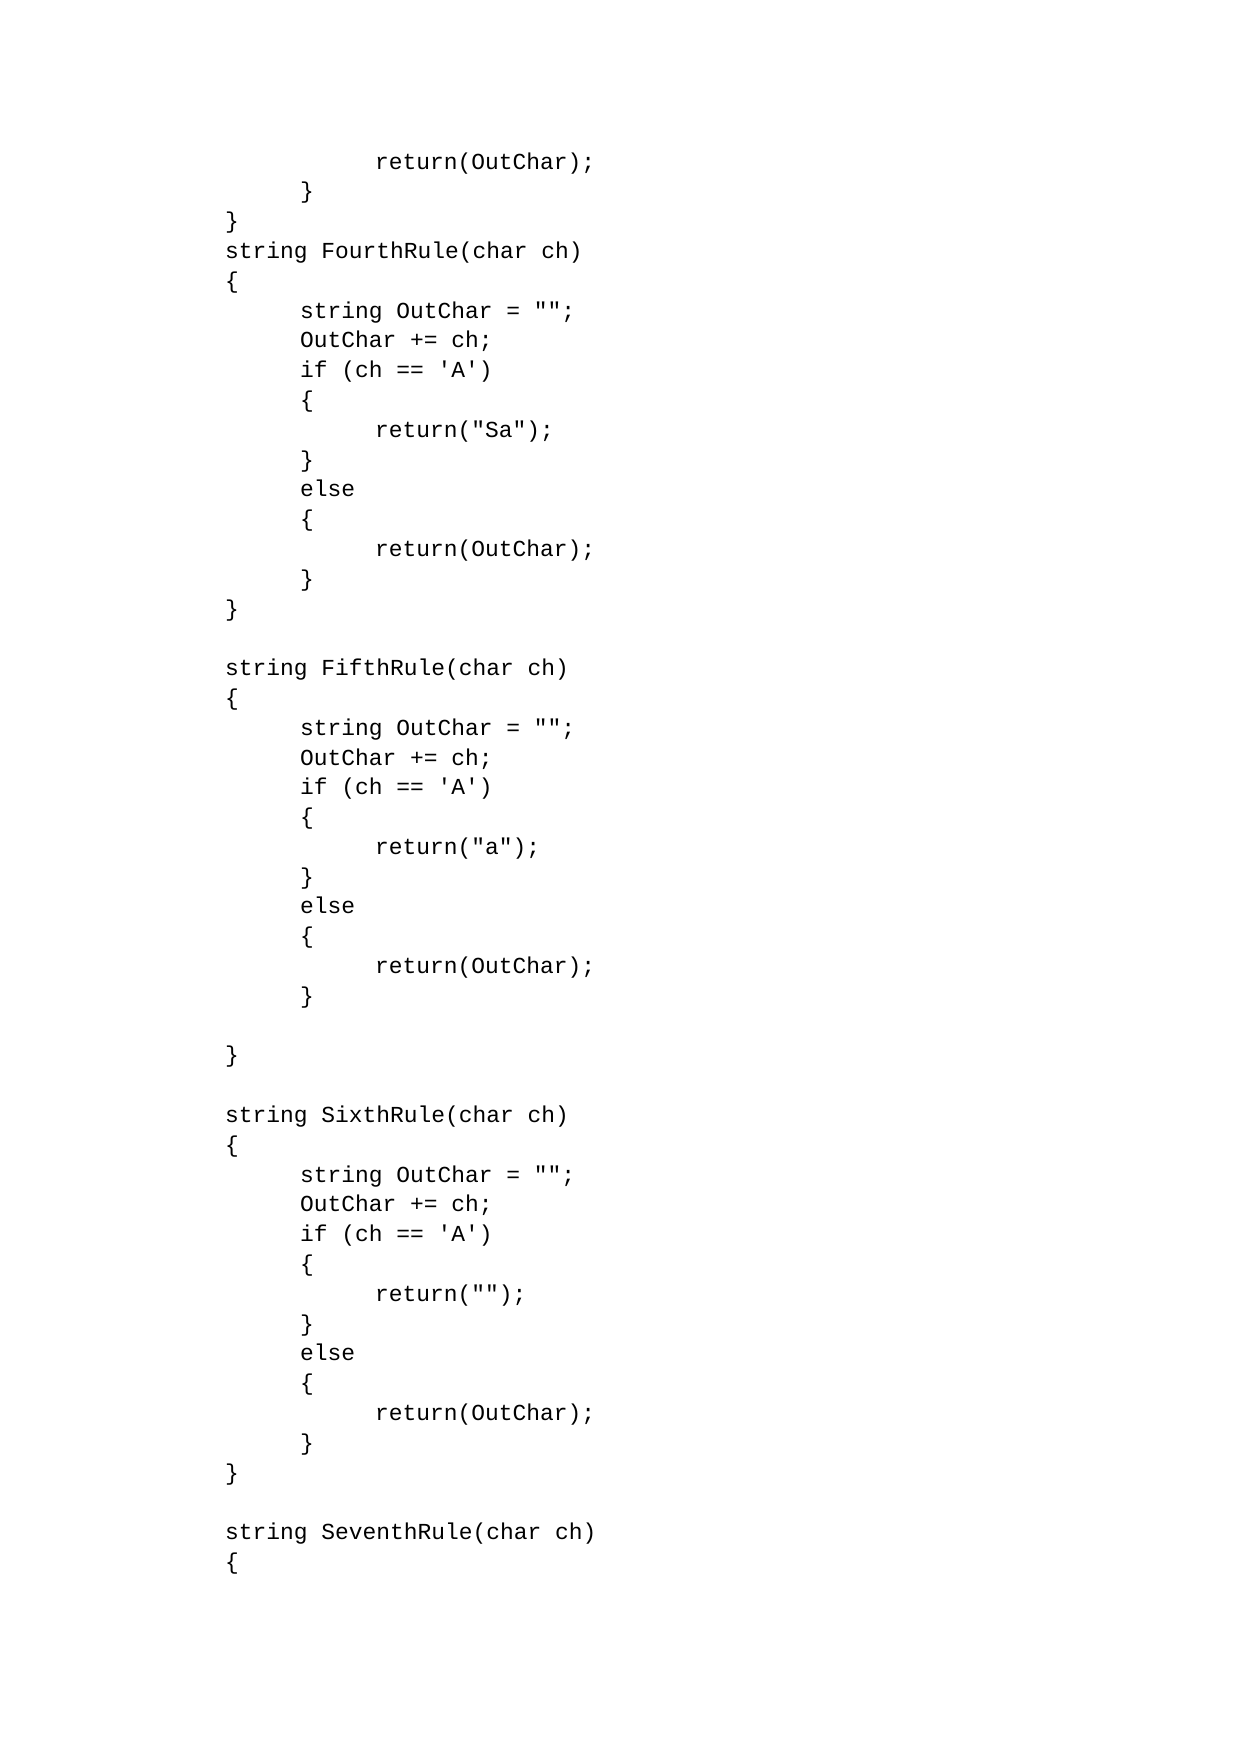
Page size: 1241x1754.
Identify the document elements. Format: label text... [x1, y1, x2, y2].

text string FourthRule(char ch) [150, 239, 1090, 265]
text } [150, 865, 1090, 891]
text } [150, 1044, 1090, 1070]
text if (ch == 'A') [150, 358, 1090, 384]
text return(OutChar); [150, 150, 1090, 176]
text return("a"); [150, 835, 1090, 861]
text string OutChar = ""; [150, 1163, 1090, 1189]
text if (ch == 'A') [150, 1222, 1090, 1248]
text { [150, 388, 1090, 414]
text } [150, 1461, 1090, 1487]
text string SeventhRule(char ch) [150, 1520, 1090, 1546]
text return(OutChar); [150, 537, 1090, 563]
text } [150, 180, 1090, 206]
text return("Sa"); [150, 418, 1090, 444]
text } [150, 209, 1090, 236]
text { [150, 1252, 1090, 1278]
text { [150, 269, 1090, 295]
text OutChar += ch; [150, 329, 1090, 355]
text { [150, 1133, 1090, 1159]
text { [150, 1371, 1090, 1397]
text } [150, 1431, 1090, 1457]
text { [150, 507, 1090, 533]
text string OutChar = ""; [150, 716, 1090, 742]
text { [150, 1550, 1090, 1576]
text return(""); [150, 1282, 1090, 1308]
text { [150, 805, 1090, 831]
text else [150, 478, 1090, 504]
text OutChar += ch; [150, 746, 1090, 772]
text string FifthRule(char ch) [150, 656, 1090, 682]
text { [150, 924, 1090, 951]
text string SixthRule(char ch) [150, 1103, 1090, 1129]
text } [150, 567, 1090, 593]
text return(OutChar); [150, 954, 1090, 980]
text OutChar += ch; [150, 1193, 1090, 1219]
text } [150, 984, 1090, 1010]
text { [150, 686, 1090, 712]
text } [150, 1312, 1090, 1338]
text } [150, 448, 1090, 474]
text string OutChar = ""; [150, 299, 1090, 325]
text else [150, 1342, 1090, 1368]
text else [150, 895, 1090, 921]
text return(OutChar); [150, 1401, 1090, 1427]
text if (ch == 'A') [150, 776, 1090, 802]
text } [150, 597, 1090, 623]
